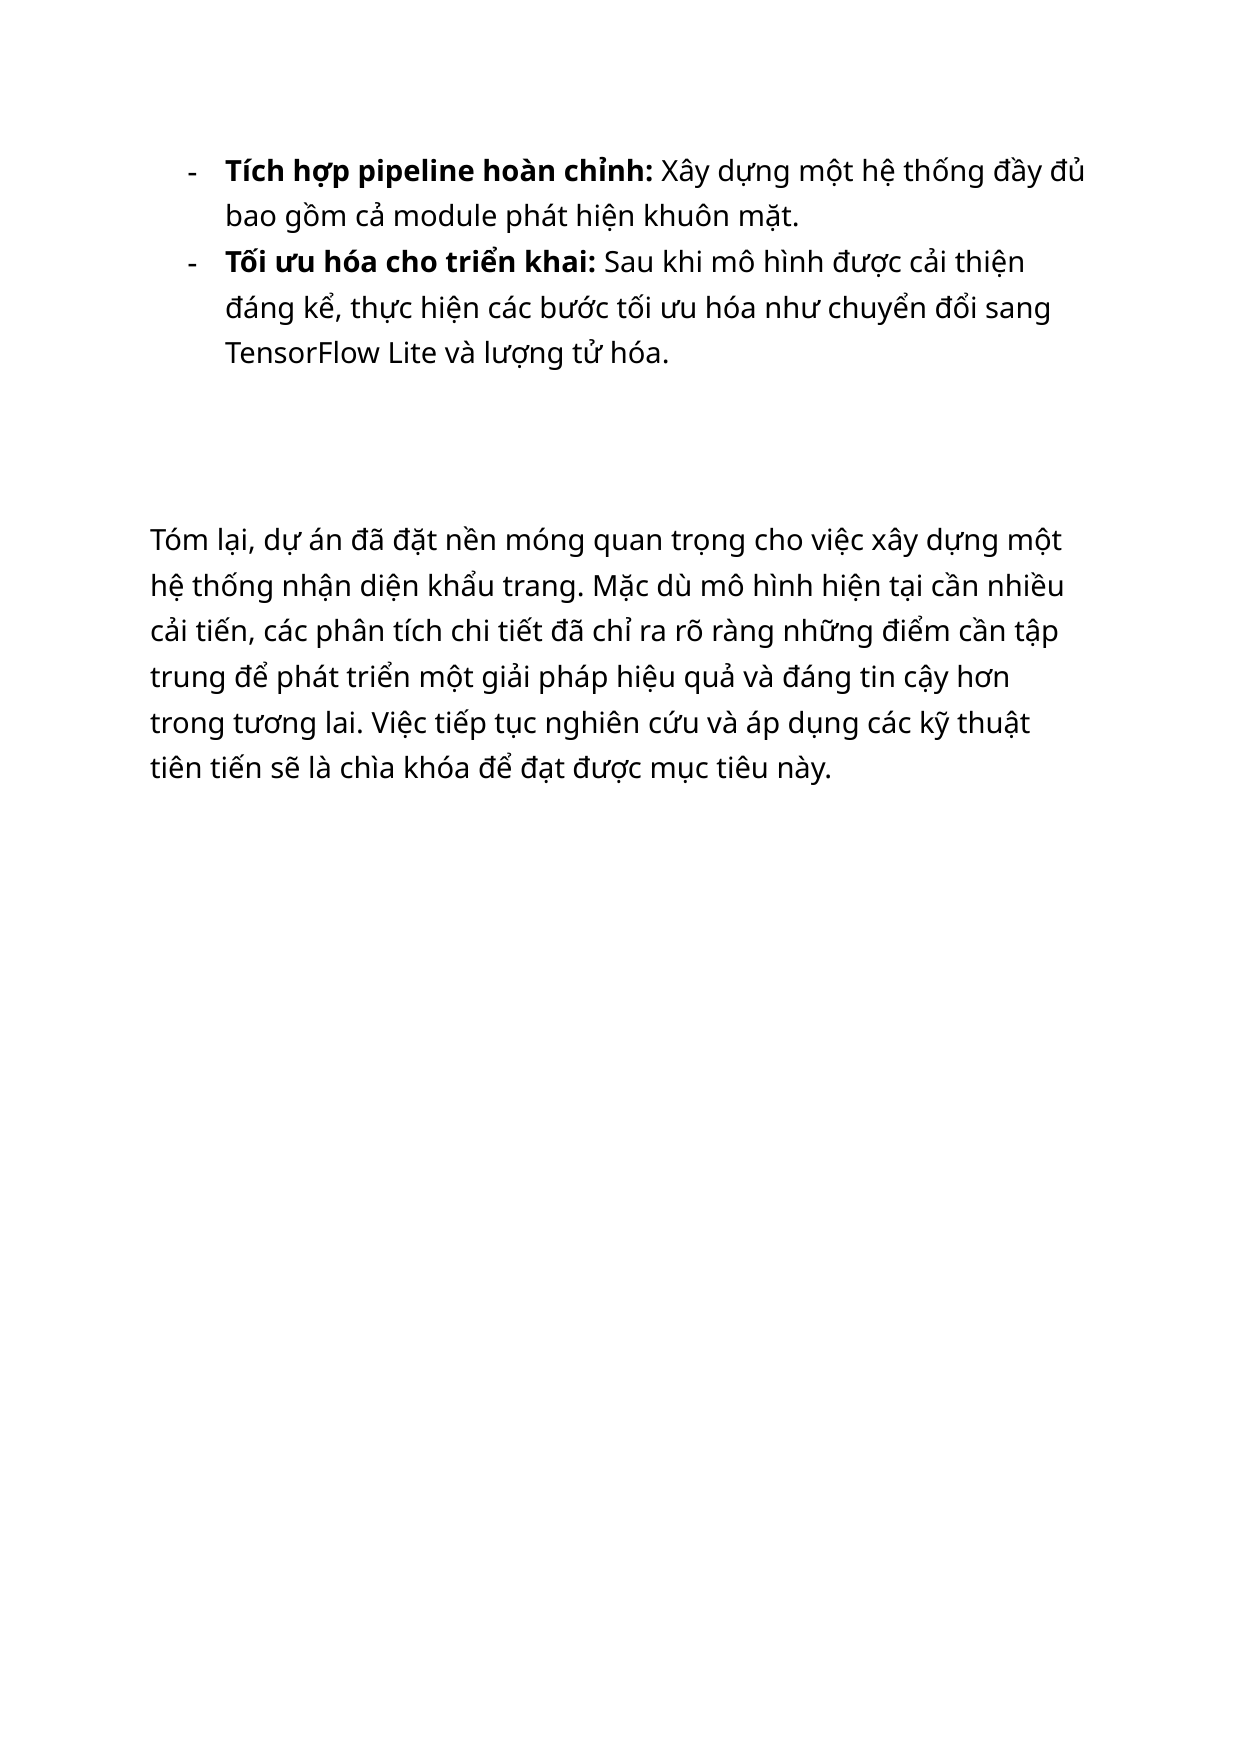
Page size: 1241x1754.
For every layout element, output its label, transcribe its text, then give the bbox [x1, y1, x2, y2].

text Tóm lại, dự án đã đặt nền móng quan trọng cho việc xây dựng một hệ thống nhận diện khẩu trang. Mặc dù mô hình hiện tại cần nhiều cải tiến, các phân tích chi tiết đã chỉ ra rõ ràng những điểm cần tập trung để phát triển một giải pháp hiệu quả và đáng tin cậy hơn trong tương lai. Việc tiếp tục nghiên cứu và áp dụng các kỹ thuật tiên tiến sẽ là chìa khóa để đạt được mục tiêu này. [150, 519, 1090, 787]
list Tối ưu hóa cho triển khai: Sau khi mô hình được cải thiện đáng kể, thực hiện các bước tối ưu hóa như chuyển đổi sang TensorFlow Lite và lượng tử hóa. [187, 241, 1090, 372]
list Tích hợp pipeline hoàn chỉnh: Xây dựng một hệ thống đầy đủ bao gồm cả module phát hiện khuôn mặt. [187, 150, 1090, 235]
